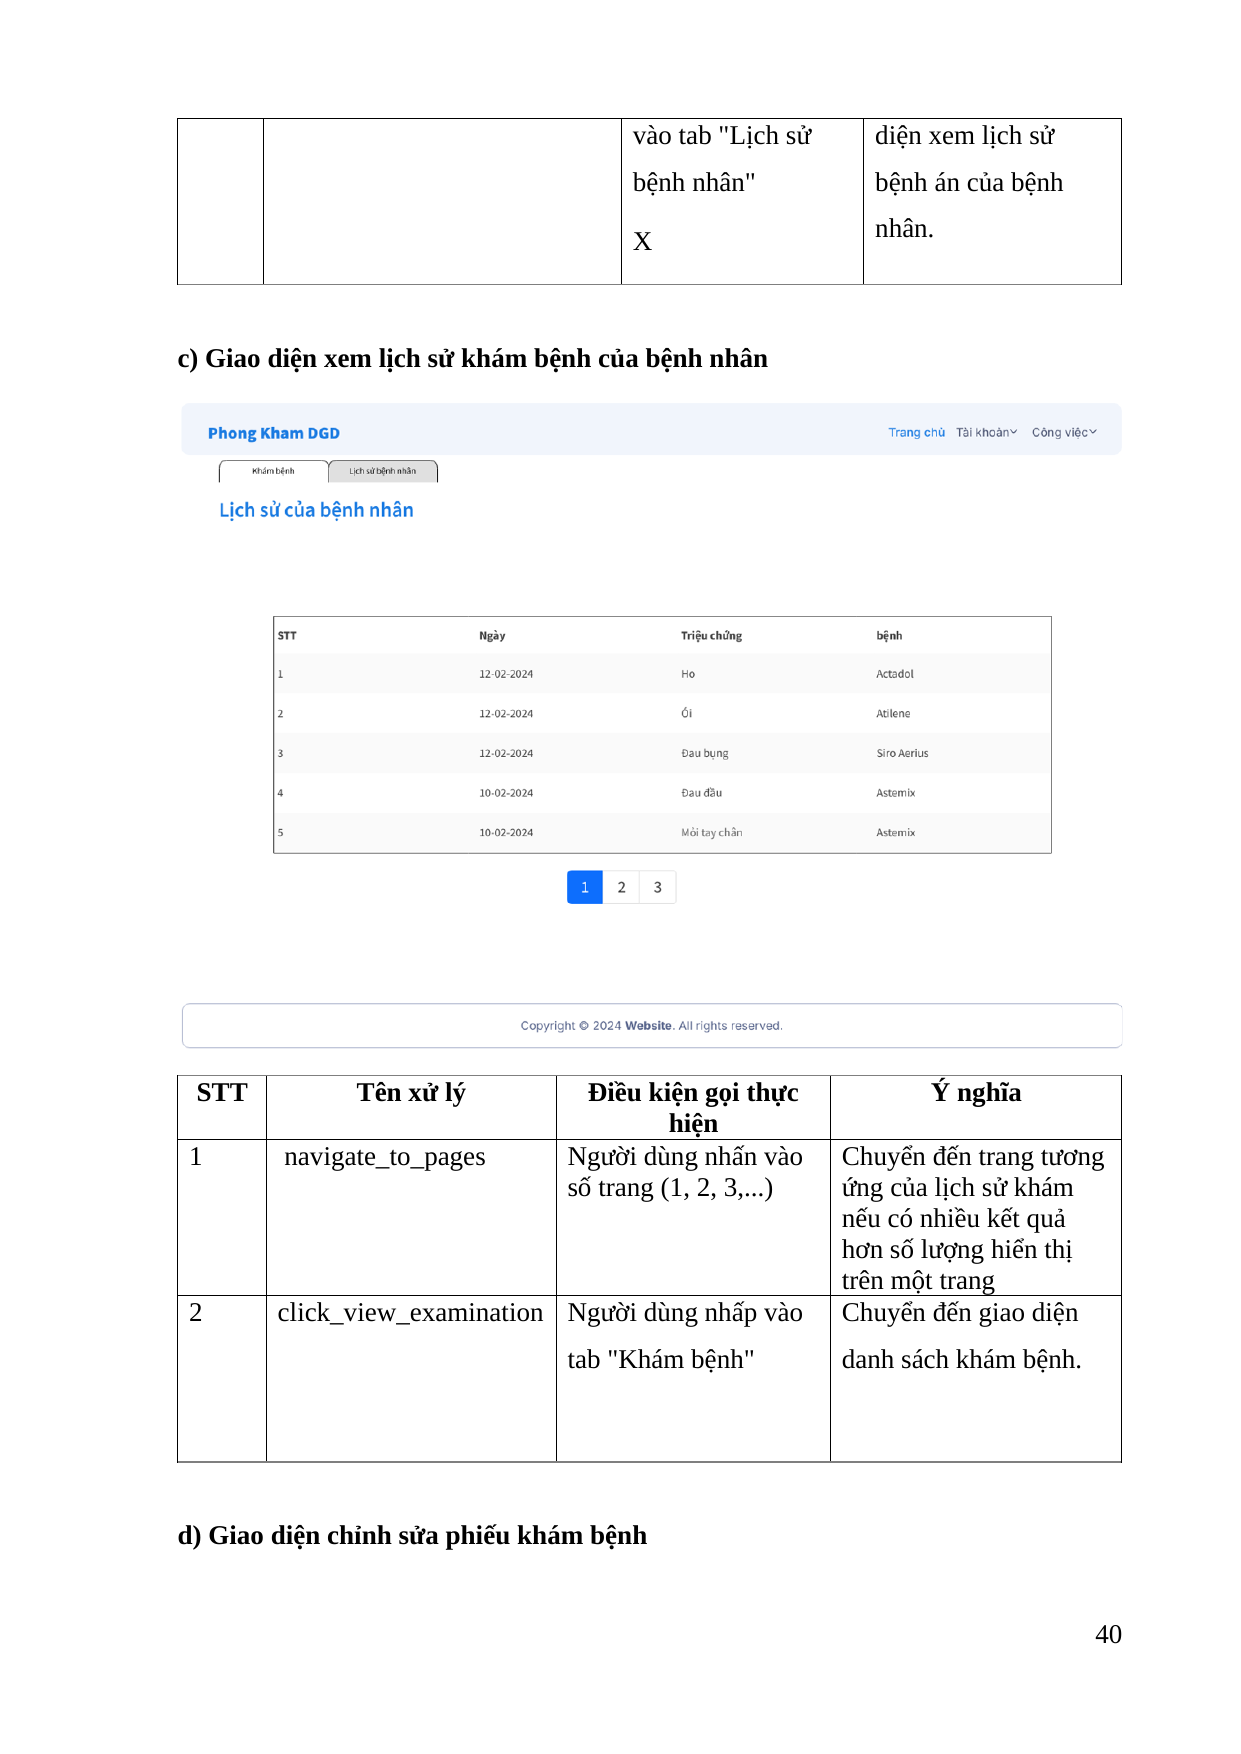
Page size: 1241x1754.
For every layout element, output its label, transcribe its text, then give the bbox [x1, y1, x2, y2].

table_cell Chuyển đến giao diện danh sách khám bệnh. [831, 1296, 1121, 1461]
table_cell Người dùng nhấp vào tab "Khám bệnh" [557, 1296, 830, 1461]
table_header Điều kiện gọi thực hiện [557, 1076, 830, 1139]
text d) Giao diện chỉnh sửa phiếu khám bệnh [177, 1519, 1122, 1550]
table_cell 1 [178, 1140, 266, 1295]
table_cell 2 [178, 1296, 266, 1461]
table_cell click_view_examination [267, 1296, 556, 1461]
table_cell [264, 119, 621, 284]
table_cell Chuyển đến trang tương ứng của lịch sử khám nếu có nhiều kết quả hơn số lượng hiển thị trên một trang [831, 1140, 1121, 1295]
table_cell Người dùng nhấn vào số trang (1, 2, 3,...) [557, 1140, 830, 1295]
picture [177, 398, 1123, 1050]
text c) Giao diện xem lịch sử khám bệnh của bệnh nhân [177, 342, 1122, 373]
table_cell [864, 119, 1121, 284]
table_header STT [178, 1076, 266, 1139]
table_header Tên xử lý [267, 1076, 556, 1139]
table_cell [622, 119, 863, 284]
table_header Ý nghĩa [831, 1076, 1121, 1139]
table_cell 4 [178, 119, 263, 284]
table_cell navigate_to_pages [267, 1140, 556, 1295]
